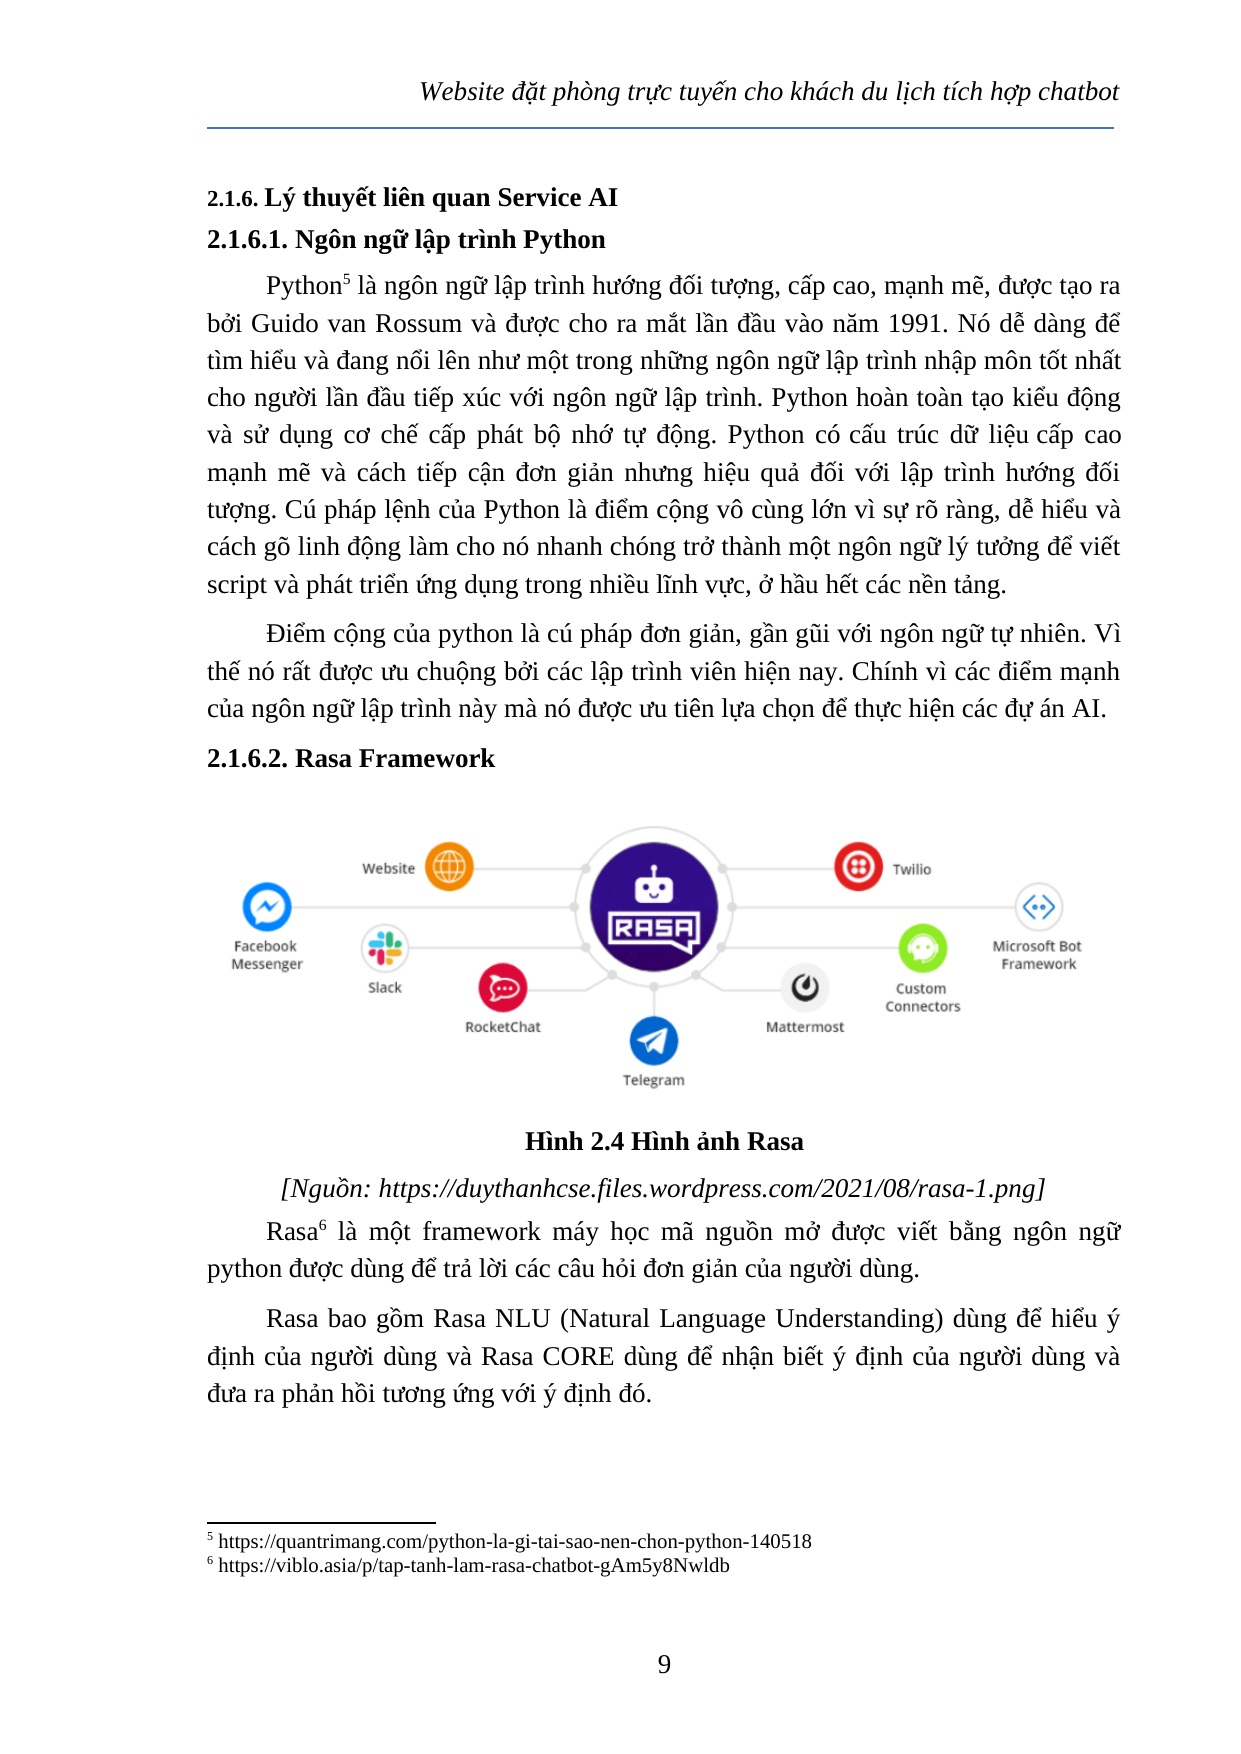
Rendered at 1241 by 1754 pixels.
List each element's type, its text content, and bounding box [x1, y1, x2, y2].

subtitle Rasa Framework [207, 742, 1122, 773]
text Điểm cộng của python là cú pháp đơn giản, gần gũi với ngôn ngữ tự nhiên. Vì thế nó rất được ưu chuộng bởi các lập trình viên hiện nay. Chính vì các điểm mạnh của ngôn ngữ lập trình này mà nó được ưu tiên lựa chọn để thực hiện các đự án AI. [207, 618, 1122, 655]
text [Nguồn: https://duythanhcse.files.wordpress.com/2021/08/rasa-1.png] [207, 1172, 1122, 1203]
text Rasa bao gồm Rasa NLU (Natural Language Understanding) dùng để hiểu ý định của người dùng và Rasa CORE dùng để nhận biết ý định của người dùng và đưa ra phản hồi tương ứng với ý định đó. [207, 1302, 1122, 1408]
subtitle Lý thuyết liên quan Service AI [207, 181, 1122, 212]
subtitle Ngôn ngữ lập trình Python [207, 223, 1122, 254]
text Rasa là một framework máy học mã nguồn mở được viết bằng ngôn ngữ python được dùng để trả lời các câu hỏi đơn giản của người dùng. [207, 1215, 1122, 1284]
text Điểm cộng của python là cú pháp đơn giản, gần gũi với ngôn ngữ tự nhiên. Vì thế nó rất được ưu chuộng bởi các lập trình viên hiện nay. Chính vì các điểm mạnh của ngôn ngữ lập trình này mà nó được ưu tiên lựa chọn để thực hiện các đự án AI. [207, 686, 1122, 723]
